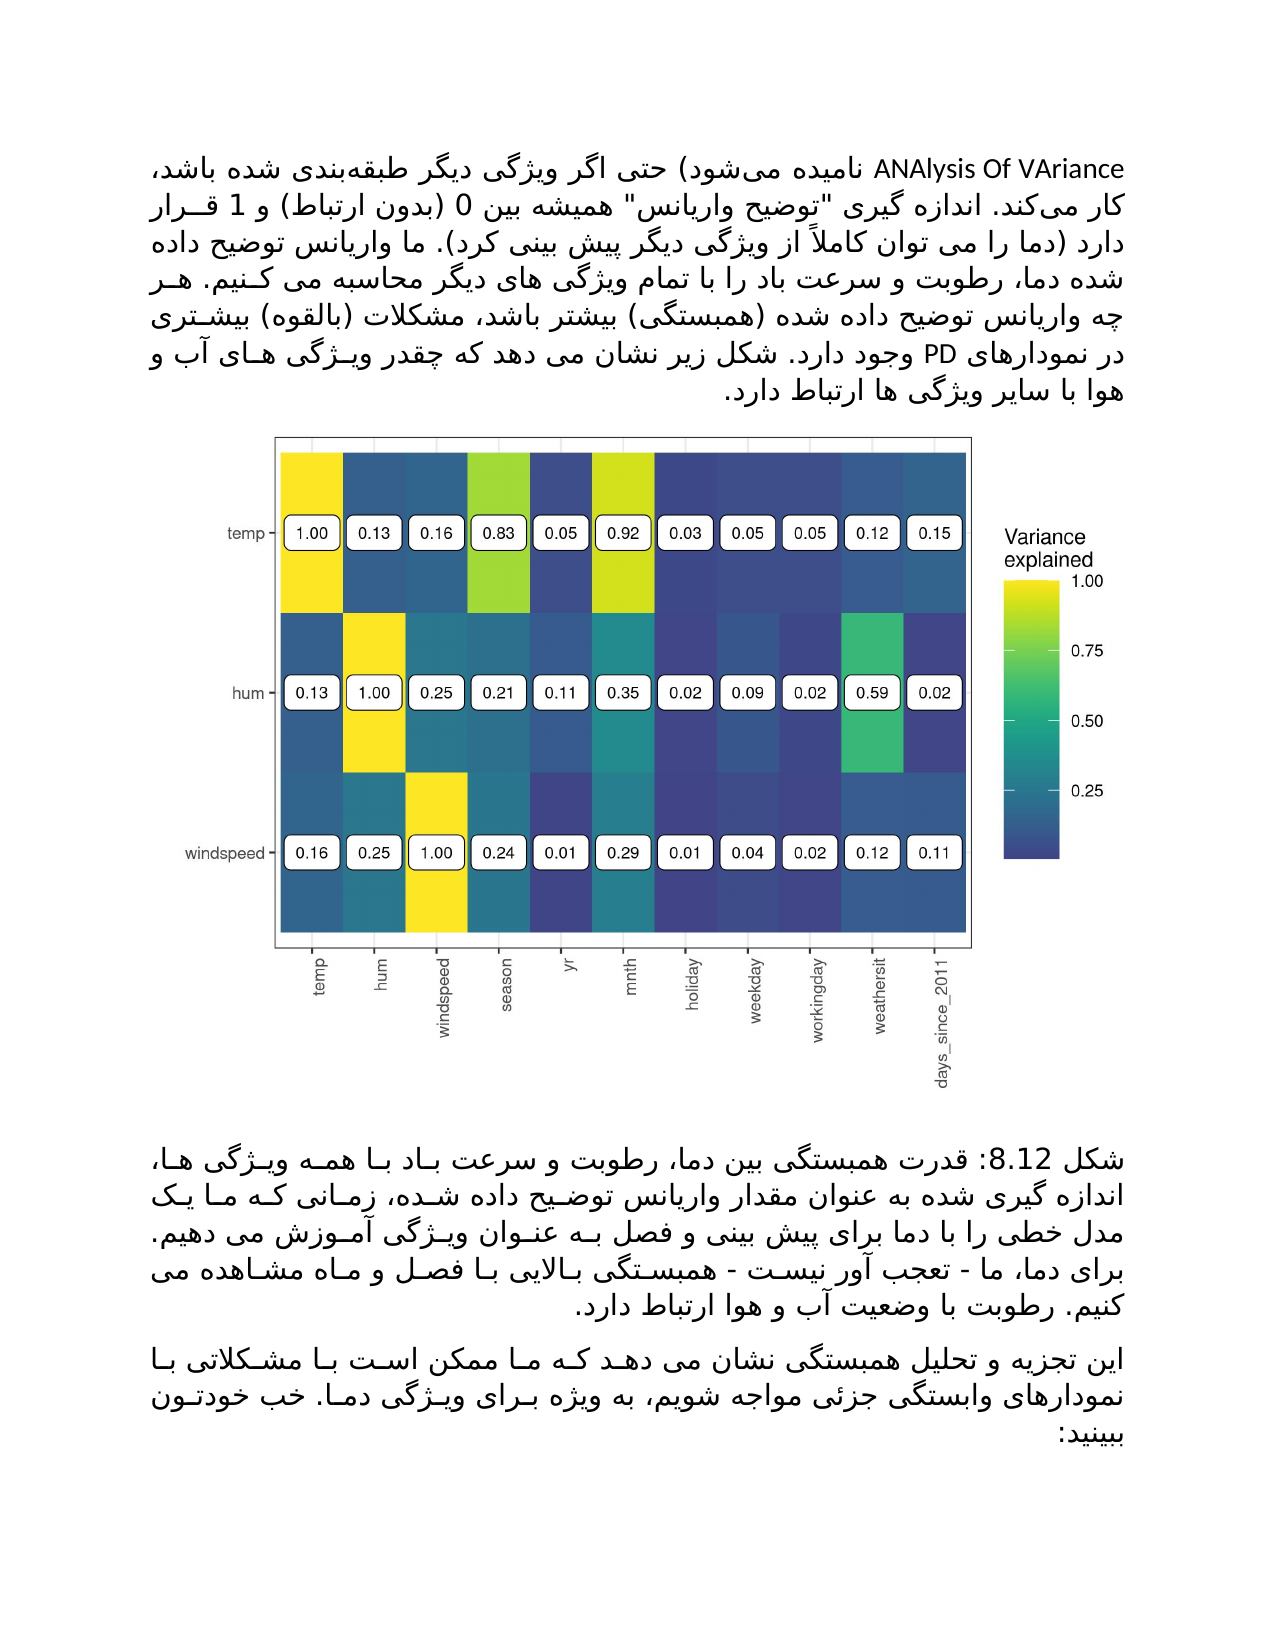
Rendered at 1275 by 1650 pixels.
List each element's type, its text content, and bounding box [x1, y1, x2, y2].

text این تجزیه و تحلیل همبستگی نشان می دهد که ما ممکن است با مشکلاتی با نمودارهای وابستگی جزئی مواجه شویم، به ویژه برای ویژگی دما. خب خودتون ببینید: [150, 1342, 1125, 1449]
picture [150, 426, 1125, 1124]
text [150, 150, 1125, 407]
text شکل 8.12: قدرت همبستگی بین دما، رطوبت و سرعت باد با همه ویژگی ها، اندازه گیری شده به عنوان مقدار واریانس توضیح داده شده، زمانی که ما یک مدل خطی را با دما برای پیش بینی و فصل به عنوان ویژگی آموزش می دهیم. برای دما، ما - تعجب آور نیست - همبستگی بالایی با فصل و ماه مشاهده می کنیم. رطوبت با وضعیت آب و هوا ارتباط دارد. [150, 1142, 1125, 1323]
